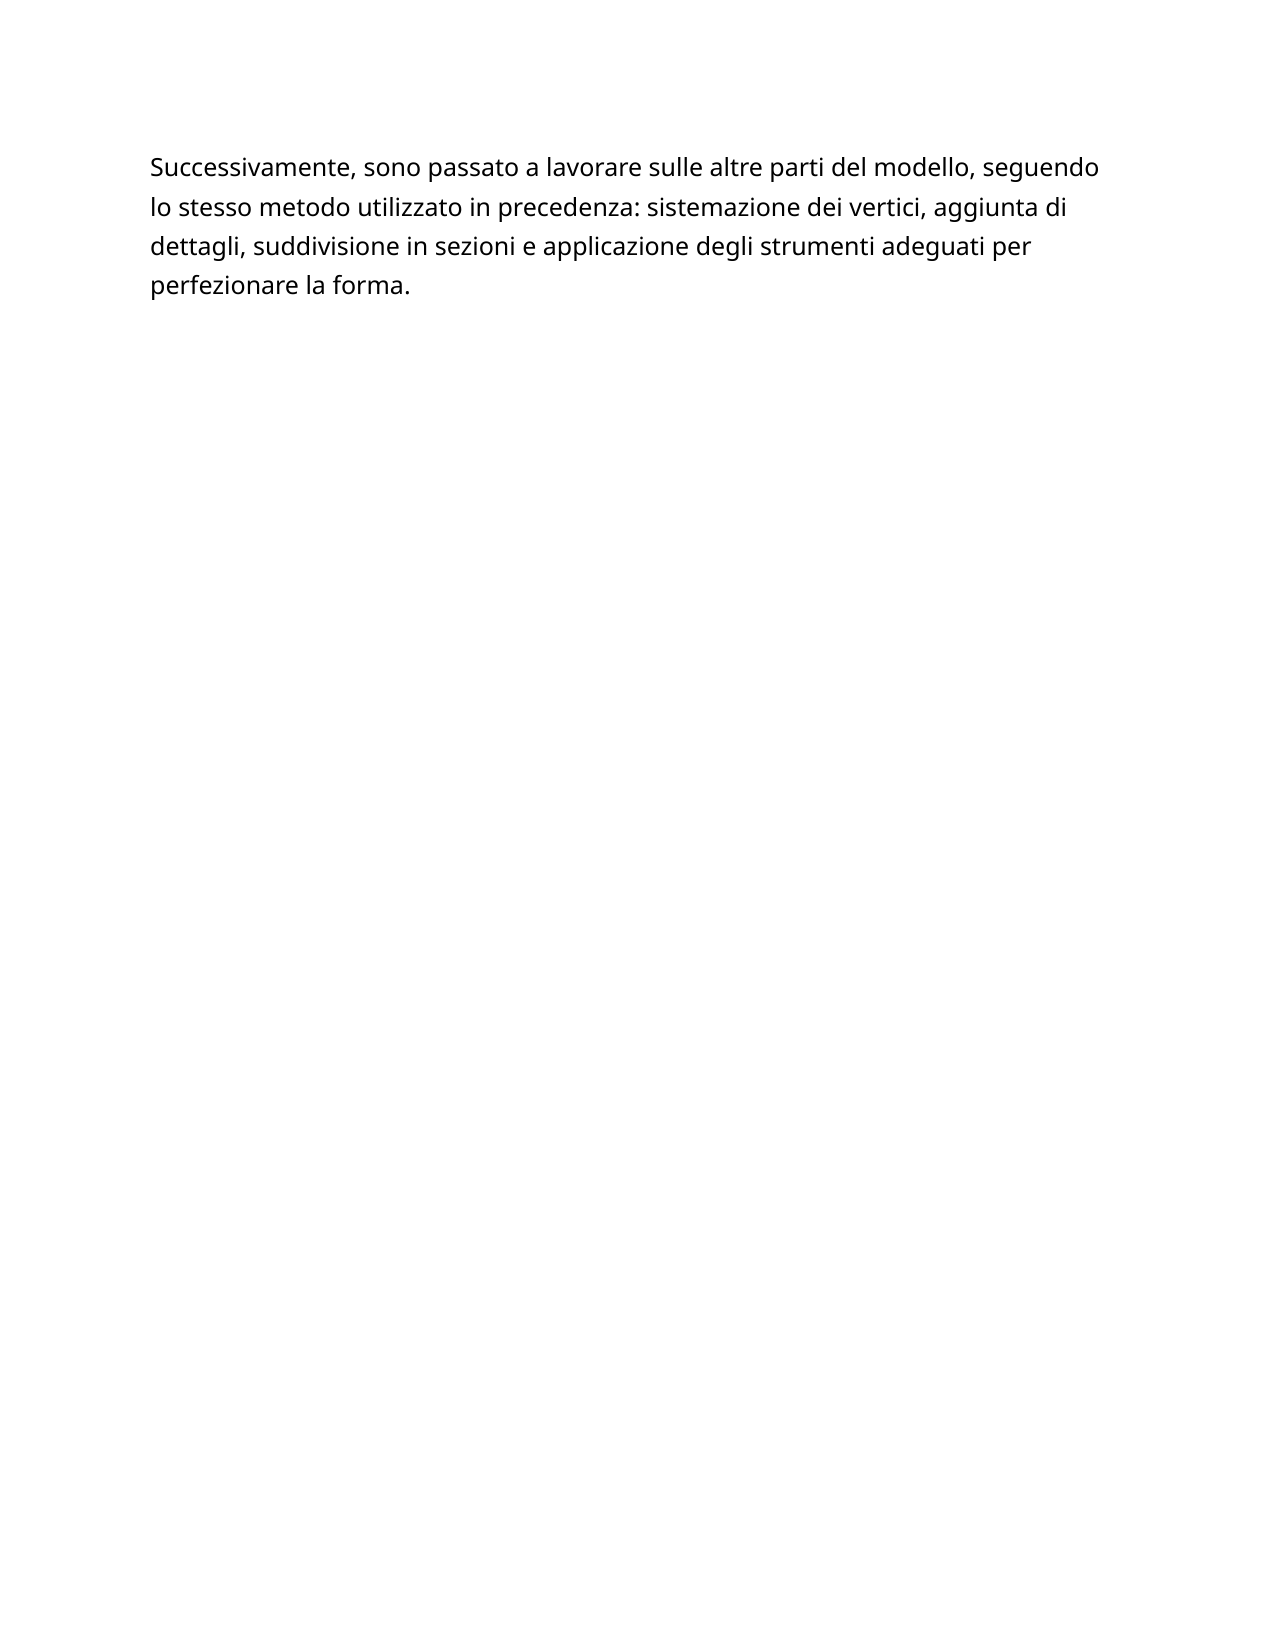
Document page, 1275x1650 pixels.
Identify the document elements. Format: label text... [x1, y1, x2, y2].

text Successivamente, sono passato a lavorare sulle altre parti del modello, seguendo lo stesso metodo utilizzato in precedenza: sistemazione dei vertici, aggiunta di dettagli, suddivisione in sezioni e applicazione degli strumenti adeguati per perfezionare la forma. [150, 150, 1125, 302]
